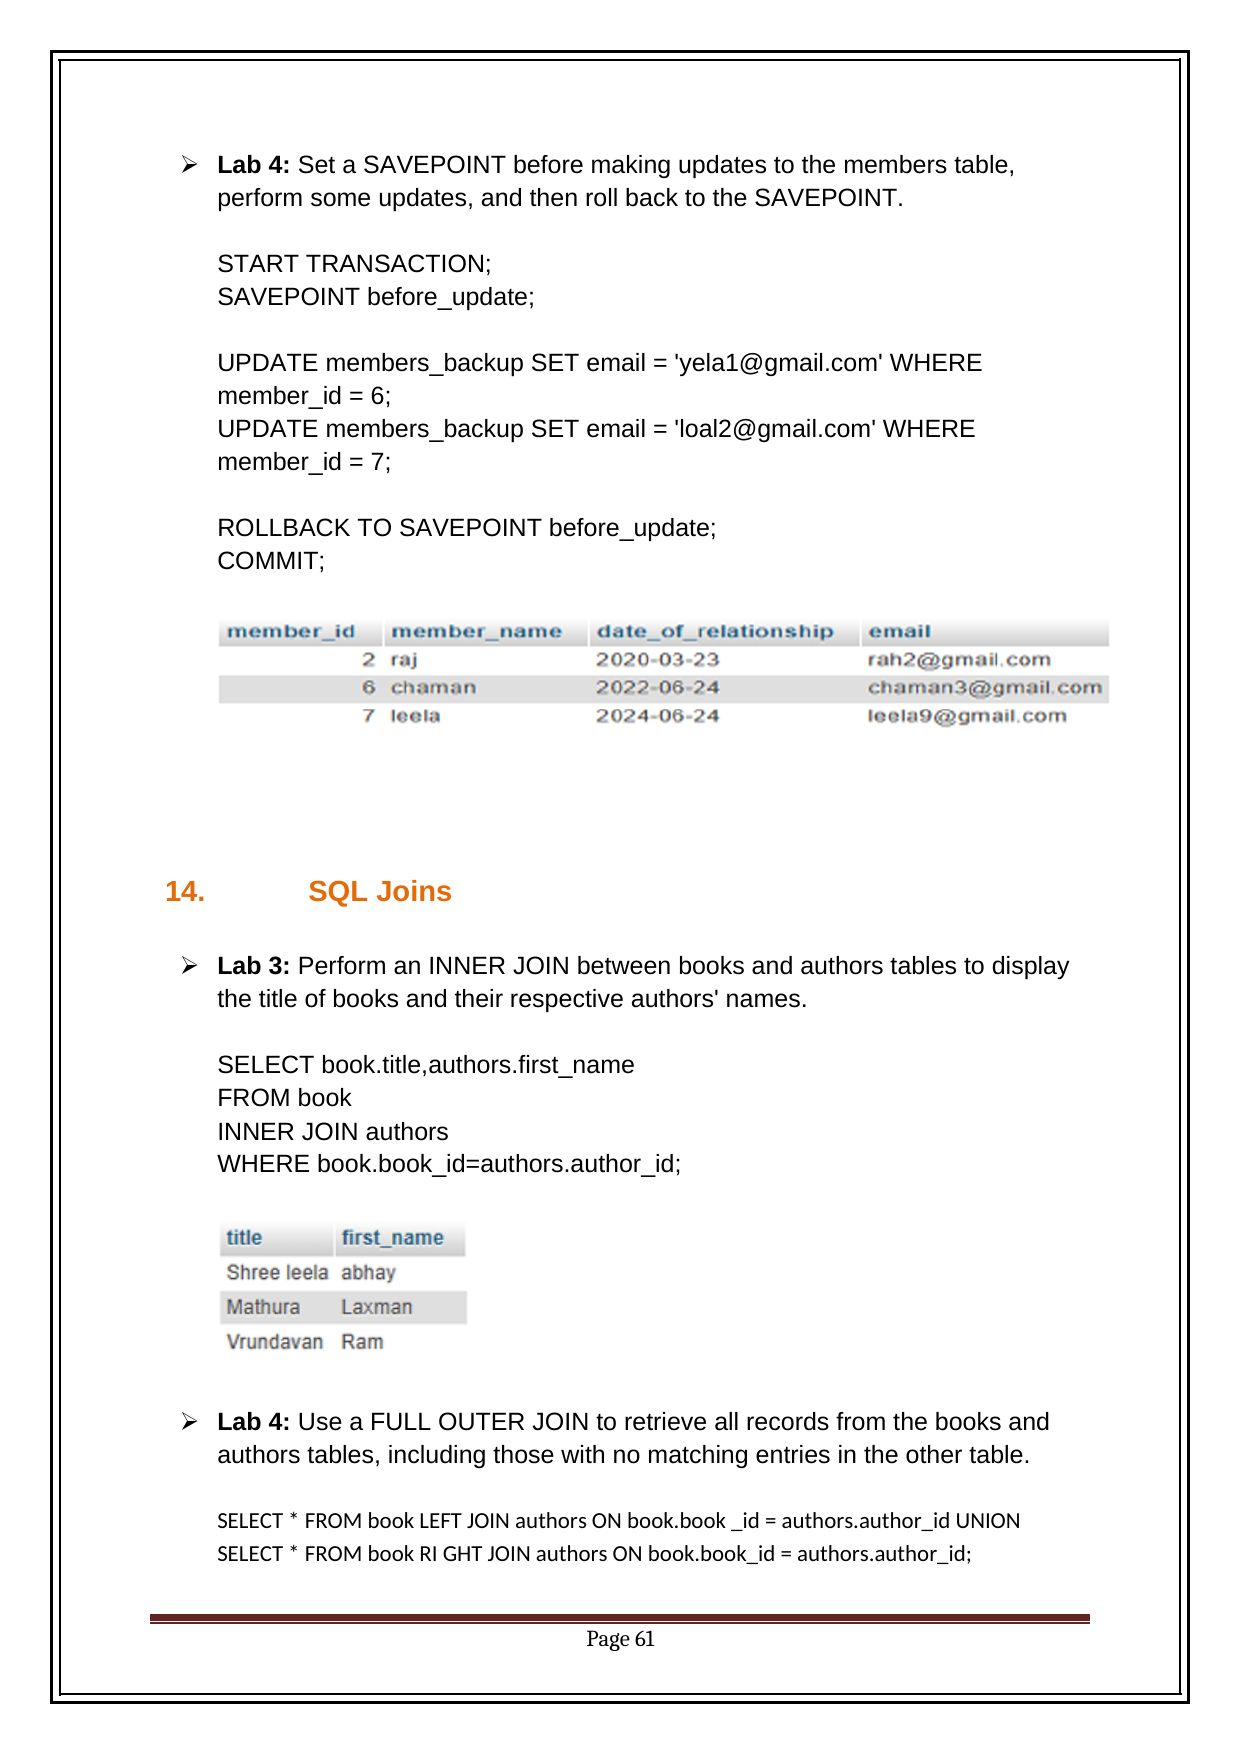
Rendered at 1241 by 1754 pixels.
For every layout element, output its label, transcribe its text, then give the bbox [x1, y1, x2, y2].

list Lab 3: Perform an INNER JOIN between books and authors tables to display the title of books and their respective authors' names. [179, 951, 1090, 1013]
list FROM book [217, 1083, 1090, 1112]
picture [217, 612, 1158, 742]
list UPDATE members_backup SET email = 'yela1@gmail.com' WHERE member_id = 6; [217, 348, 1090, 410]
list UPDATE members_backup SET email = 'loal2@gmail.com' WHERE member_id = 7; [217, 414, 1090, 476]
list ROLLBACK TO SAVEPOINT before_update; [217, 513, 1090, 542]
list COMMIT; [217, 546, 1090, 575]
list START TRANSACTION; [217, 249, 1090, 278]
list Lab 4: Use a FULL OUTER JOIN to retrieve all records from the books and authors tables, including those with no matching entries in the other table. [179, 1407, 1090, 1469]
list SELECT * FROM book LEFT JOIN authors ON book.book _id = authors.author_id UNION SELECT * FROM book RI GHT JOIN authors ON book.book_id = authors.author_id; [217, 1507, 1090, 1567]
list SQL Joins [165, 874, 1090, 908]
list SAVEPOINT before_update; [217, 282, 1090, 311]
picture [217, 1215, 485, 1371]
list SELECT book.title,authors.first_name [217, 1050, 1090, 1079]
list Lab 4: Set a SAVEPOINT before making updates to the members table, perform some updates, and then roll back to the SAVEPOINT. [179, 150, 1090, 212]
list INNER JOIN authors [217, 1116, 1090, 1145]
list WHERE book.book_id=authors.author_id; [217, 1149, 1090, 1178]
